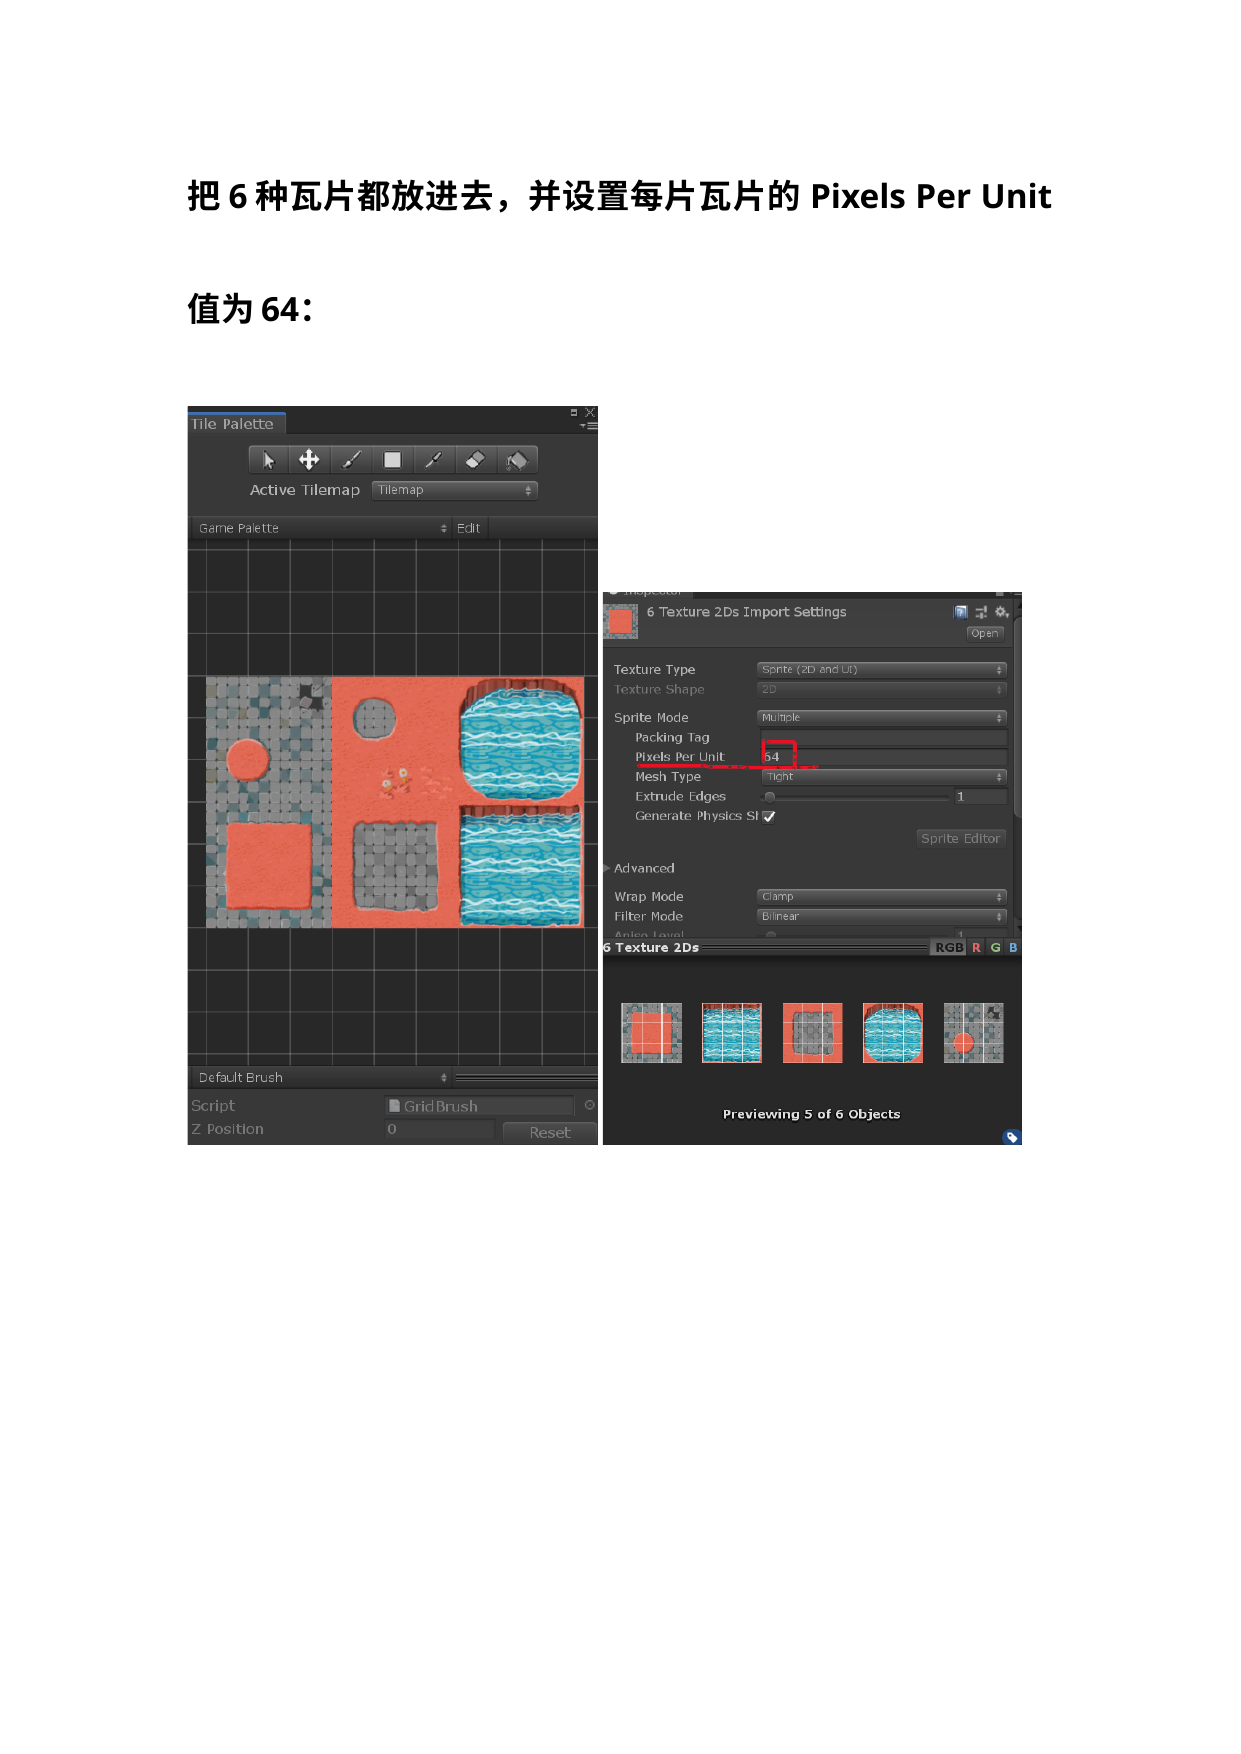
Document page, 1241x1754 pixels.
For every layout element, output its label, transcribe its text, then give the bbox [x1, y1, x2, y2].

subtitle 把6种瓦片都放进去，并设置每片瓦片的Pixels Per Unit值为64： [187, 162, 1053, 339]
picture [187, 406, 598, 1145]
picture [602, 592, 1022, 1145]
